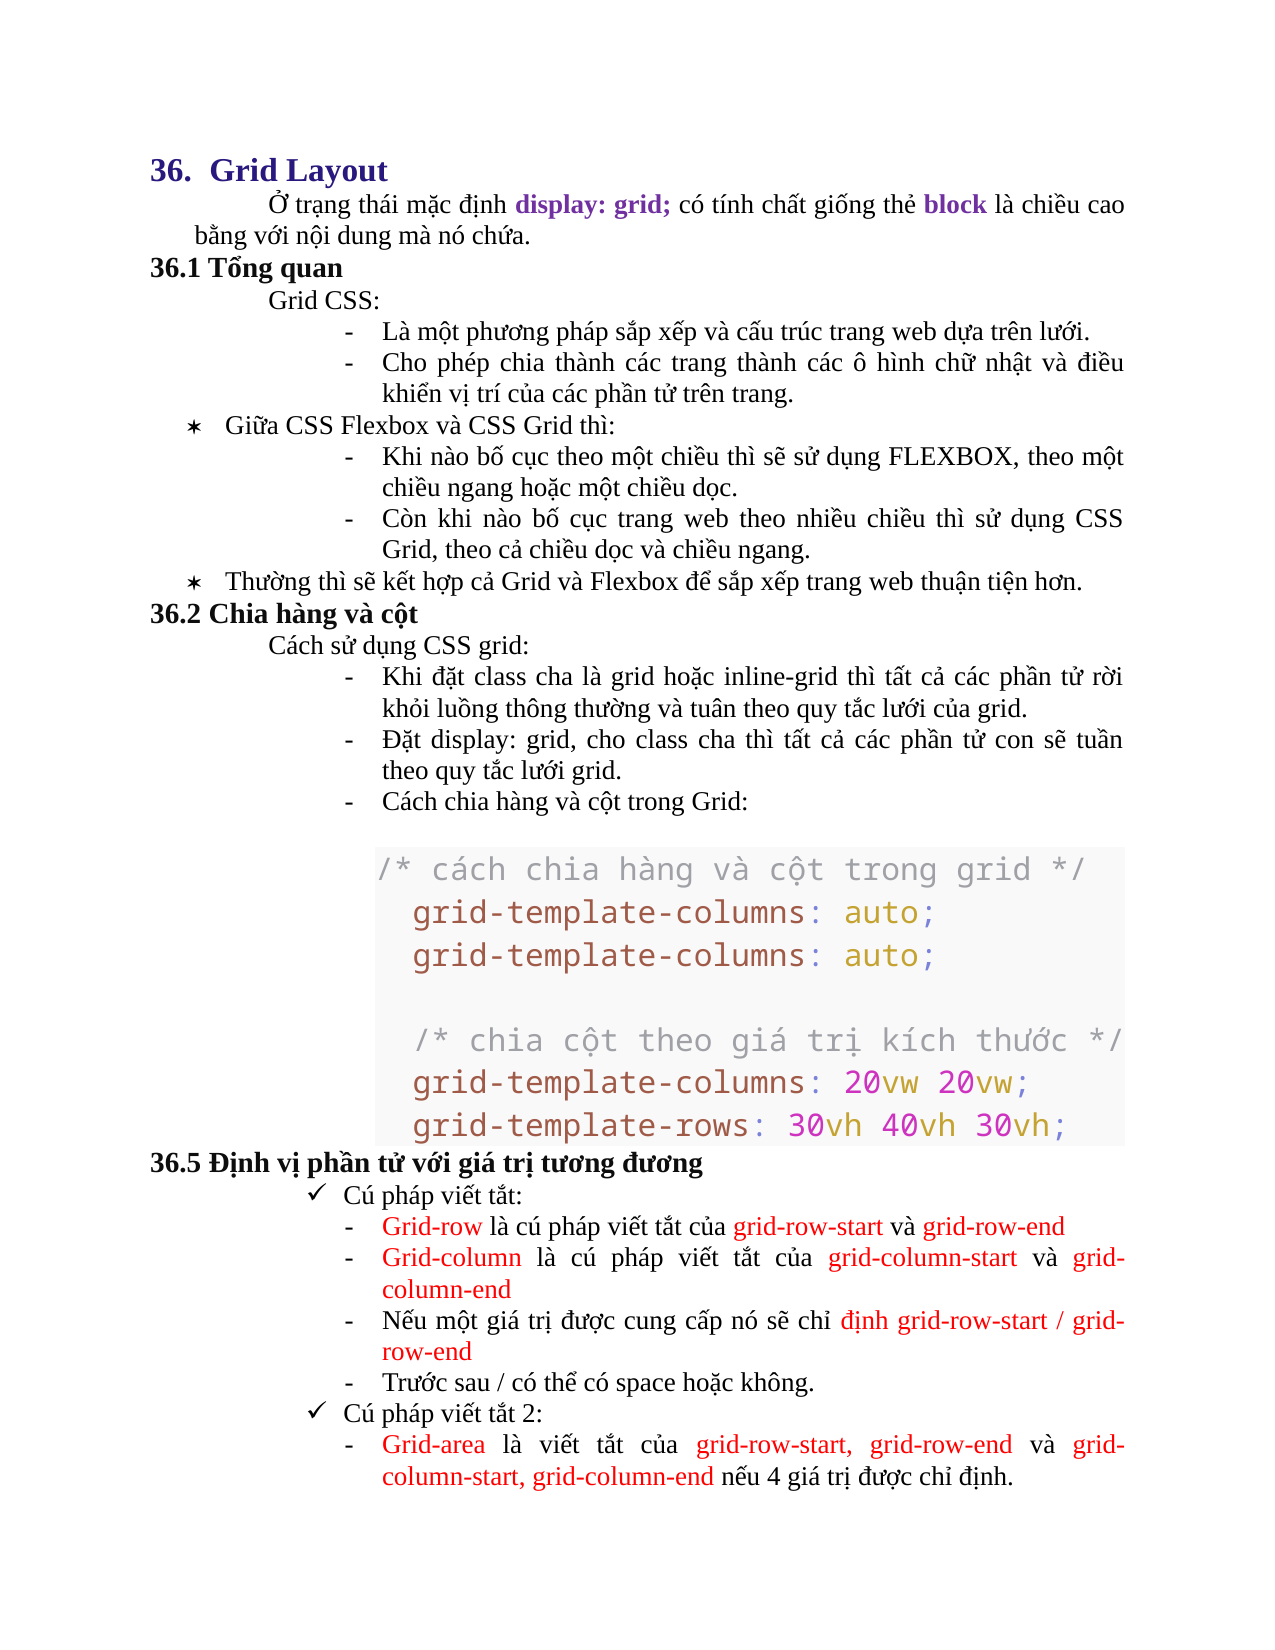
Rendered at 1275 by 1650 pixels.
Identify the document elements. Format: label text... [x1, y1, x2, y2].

list Grid-column là cú pháp viết tắt của grid-column-start và grid-column-end [344, 1242, 1125, 1304]
text Cách sử dụng CSS grid: [194, 629, 1125, 661]
text Grid CSS: [194, 284, 1125, 315]
list grid-template-columns: auto; [375, 933, 1125, 975]
list Khi nào bố cục theo một chiều thì sẽ sử dụng FLEXBOX, theo một chiều ngang hoặc một chiều dọc. [344, 440, 1125, 502]
list /* chia cột theo giá trị kích thước */ [375, 1018, 1125, 1060]
list Còn khi nào bố cục trang web theo nhiều chiều thì sử dụng CSS Grid, theo cả chiều dọc và chiều ngang. [344, 502, 1125, 564]
list Trước sau / có thể có space hoặc không. [344, 1366, 1125, 1397]
list grid-template-columns: 20vw 20vw; [375, 1060, 1125, 1103]
subtitle Grid Layout [150, 150, 1125, 188]
list grid-template-rows: 30vh 40vh 30vh; [375, 1103, 1125, 1146]
list Cú pháp viết tắt: [306, 1179, 1125, 1210]
list Grid-row là cú pháp viết tắt của grid-row-start và grid-row-end [344, 1210, 1125, 1242]
subtitle 36.5 Định vị phần tử với giá trị tương đương [150, 1146, 1125, 1179]
list /* cách chia hàng và cột trong grid */ [375, 847, 1125, 890]
subtitle 36.2 Chia hàng và cột [150, 596, 1125, 629]
list Cho phép chia thành các trang thành các ô hình chữ nhật và điều khiển vị trí của các phần tử trên trang. [344, 346, 1125, 409]
list grid-template-columns: auto; [375, 890, 1125, 933]
list Nếu một giá trị được cung cấp nó sẽ chỉ định grid-row-start / grid-row-end [344, 1304, 1125, 1366]
list Cách chia hàng và cột trong Grid: [344, 785, 1125, 816]
list Grid-area là viết tắt của grid-row-start, grid-row-end và grid-column-start, grid-column-end nếu 4 giá trị được chỉ định. [344, 1428, 1125, 1491]
text Ở trạng thái mặc định display: grid; có tính chất giống thẻ block là chiều cao bằng với nội dung mà nó chứa. [194, 188, 1125, 251]
list Cú pháp viết tắt 2: [306, 1397, 1125, 1428]
list Khi đặt class cha là grid hoặc inline-grid thì tất cả các phần tử rời khỏi luồng thông thường và tuân theo quy tắc lưới của grid. [344, 661, 1125, 723]
list Giữa CSS Flexbox và CSS Grid thì: [187, 409, 1125, 440]
list Là một phương pháp sắp xếp và cấu trúc trang web dựa trên lưới. [344, 315, 1125, 346]
list Đặt display: grid, cho class cha thì tất cả các phần tử con sẽ tuần theo quy tắc lưới grid. [344, 723, 1125, 785]
subtitle 36.1 Tổng quan [150, 251, 1125, 284]
list Thường thì sẽ kết hợp cả Grid và Flexbox để sắp xếp trang web thuận tiện hơn. [187, 564, 1125, 596]
